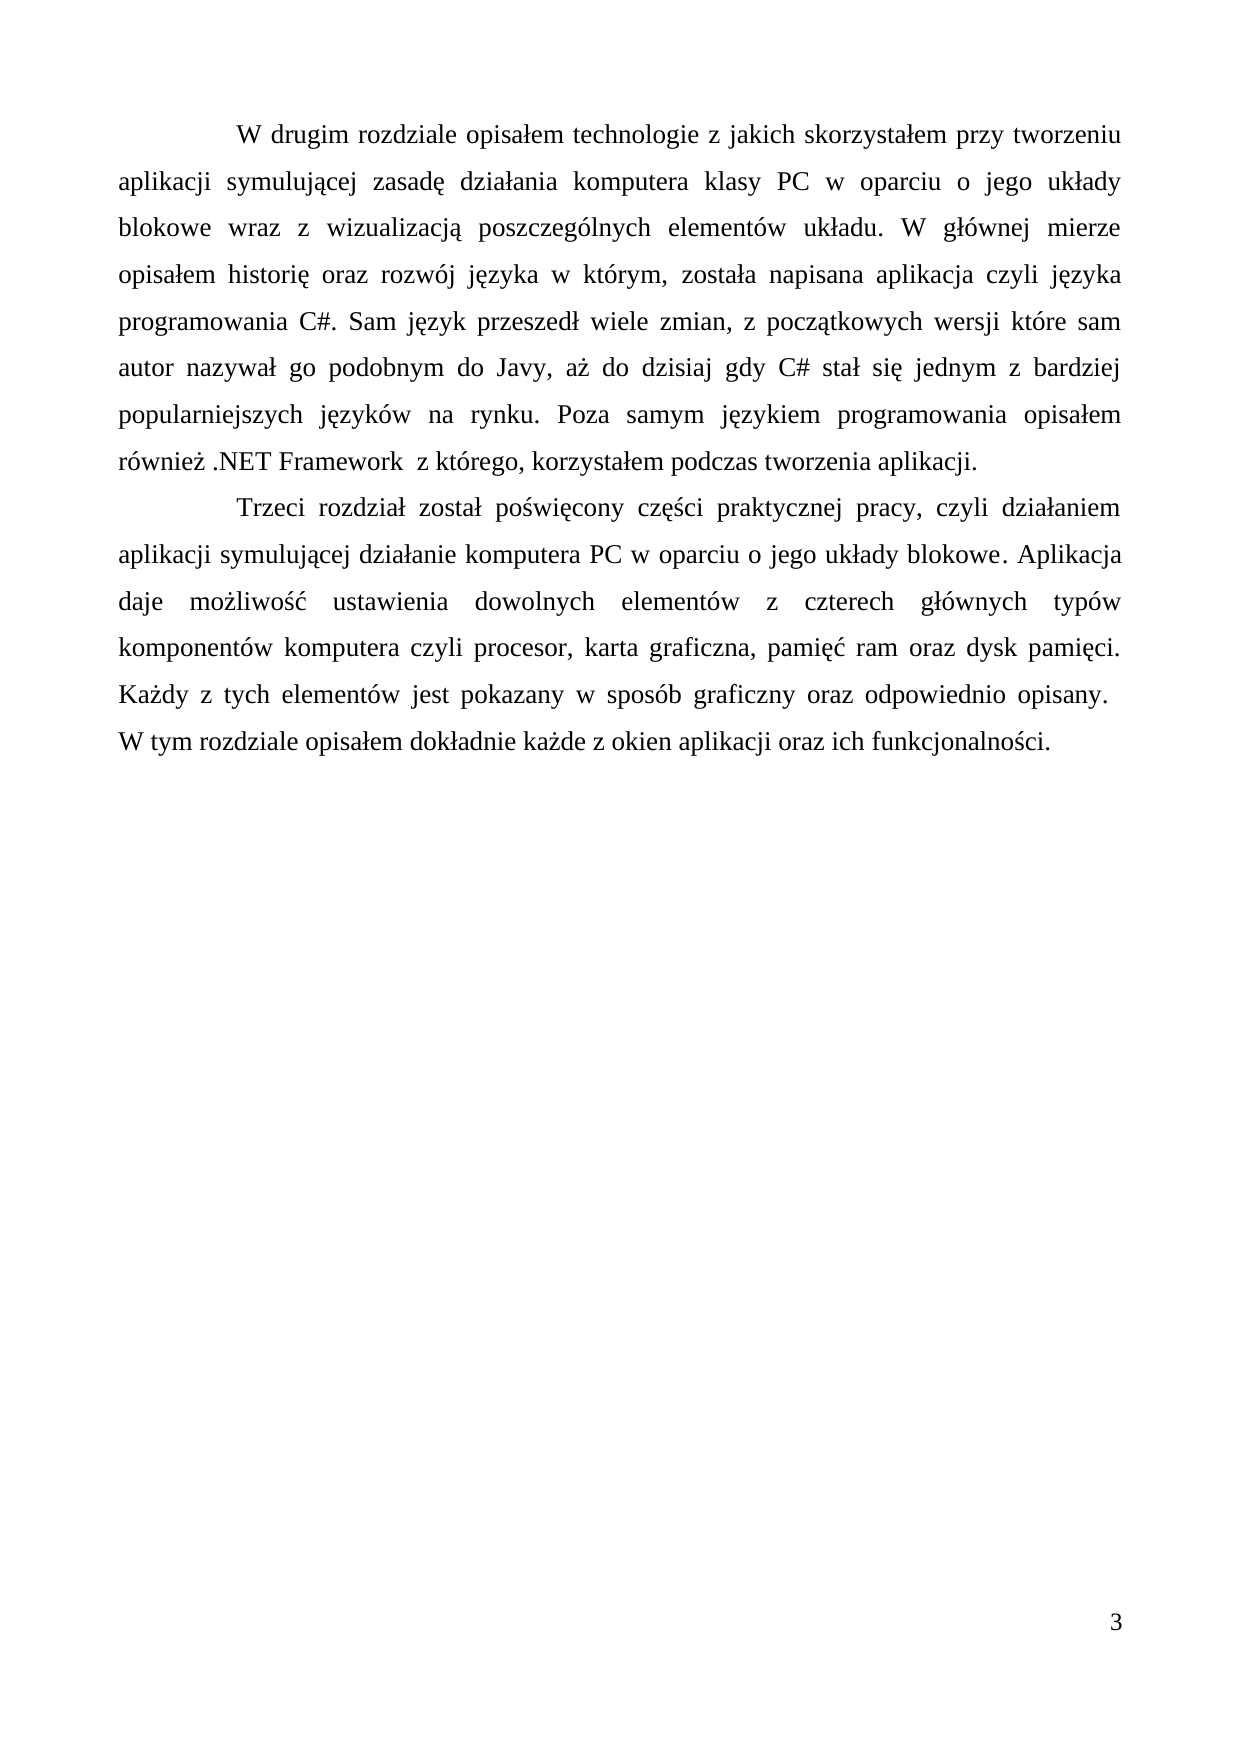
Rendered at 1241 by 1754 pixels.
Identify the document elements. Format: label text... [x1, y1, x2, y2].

text Trzeci rozdział został poświęcony części praktycznej pracy, czyli działaniem aplikacji symulującej działanie komputera PC w oparciu o jego układy blokowe. Aplikacja daje możliwość ustawienia dowolnych elementów z czterech głównych typów komponentów komputera czyli procesor, karta graficzna, pamięć ram oraz dysk pamięci. Każdy z tych elementów jest pokazany w sposób graficzny oraz odpowiednio opisany. W tym rozdziale opisałem dokładnie każde z okien aplikacji oraz ich funkcjonalności. [118, 491, 1122, 756]
text W drugim rozdziale opisałem technologie z jakich skorzystałem przy tworzeniu aplikacji symulującej zasadę działania komputera klasy PC w oparciu o jego układy blokowe wraz z wizualizacją poszczególnych elementów układu. W głównej mierze opisałem historię oraz rozwój języka w którym, została napisana aplikacja czyli języka programowania C#. Sam język przeszedł wiele zmian, z początkowych wersji które sam autor nazywał go podobnym do Javy, aż do dzisiaj gdy C# stał się jednym z bardziej popularniejszych języków na rynku. Poza samym językiem programowania opisałem również .NET Framework z którego, korzystałem podczas tworzenia aplikacji. [118, 118, 1122, 476]
